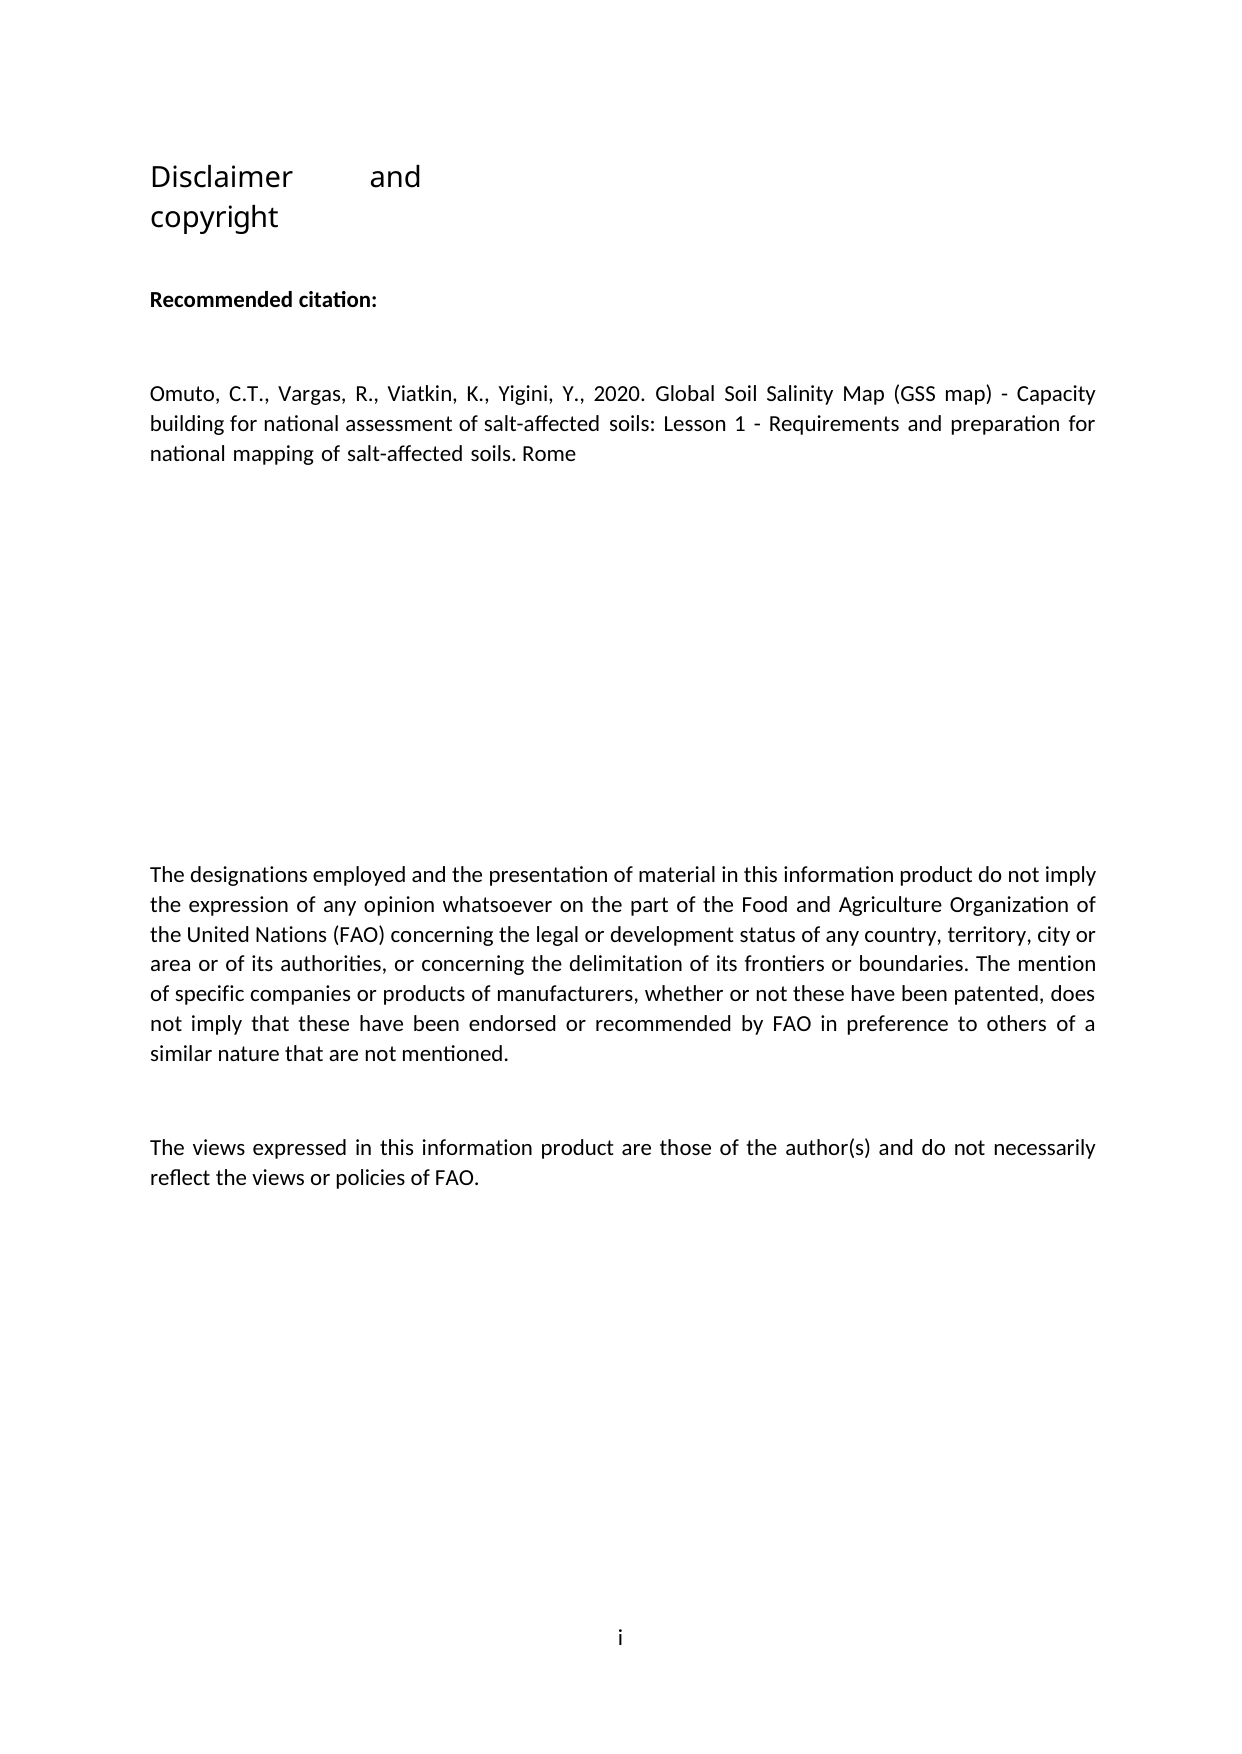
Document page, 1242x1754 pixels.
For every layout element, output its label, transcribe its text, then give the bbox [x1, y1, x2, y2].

text The designations employed and the presentation of material in this information product do not imply the expression of any opinion whatsoever on the part of the Food and Agriculture Organization of the United Nations (FAO) concerning the legal or development status of any country, territory, city or area or of its authorities, or concerning the delimitation of its frontiers or boundaries. The mention of specific companies or products of manufacturers, whether or not these have been patented, does not imply that these have been endorsed or recommended by FAO in preference to others of a similar nature that are not mentioned. [150, 860, 1096, 1067]
text Omuto, C.T., Vargas, R., Viatkin, K., Yigini, Y., 2020. Global Soil Salinity Map (GSS map) - Capacity building for national assessment of salt-affected soils: Lesson 1 - Requirements and preparation for national mapping of salt-affected soils. Rome [149, 379, 1096, 467]
text Disclaimer and copyright [150, 157, 421, 236]
text The views expressed in this information product are those of the author(s) and do not necessarily reflect the views or policies of FAO. [150, 1133, 1096, 1191]
text Recommended citation: [149, 285, 383, 313]
